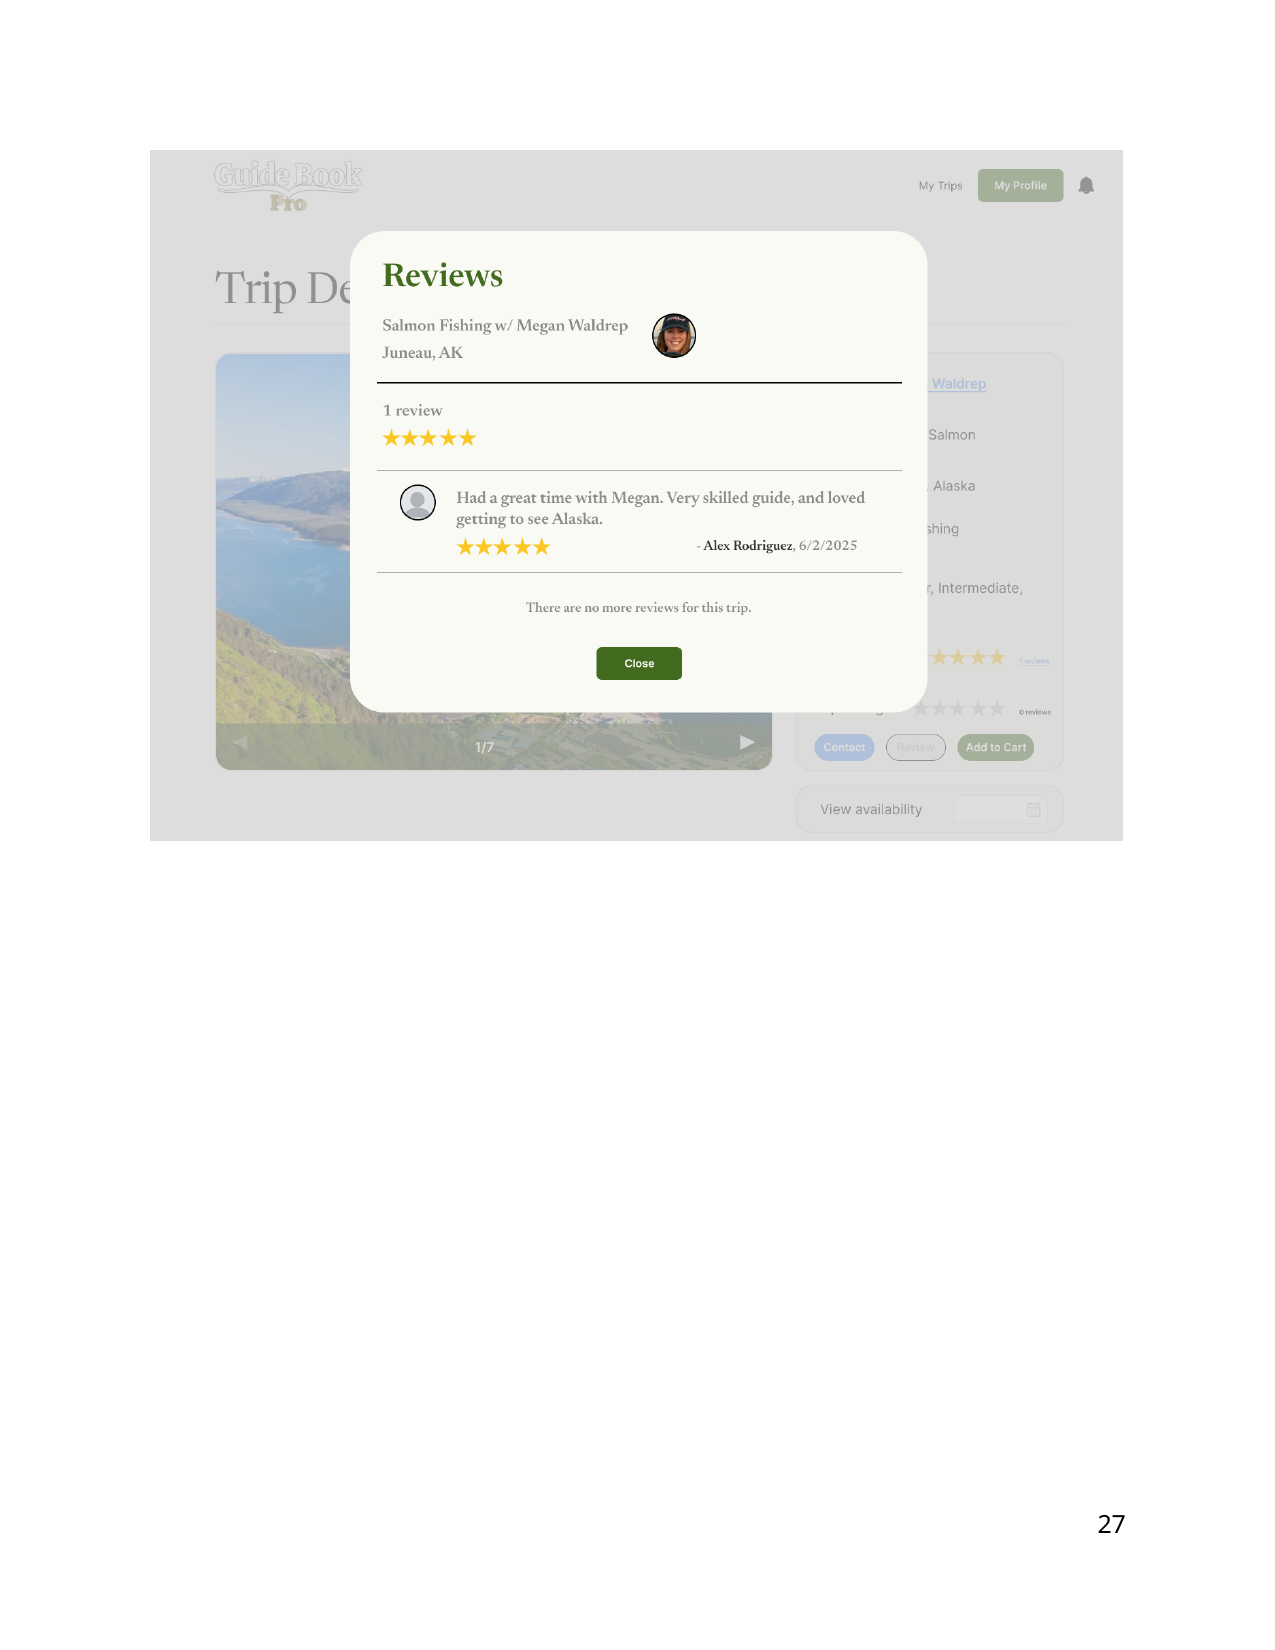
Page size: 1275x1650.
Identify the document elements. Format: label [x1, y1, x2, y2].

picture [150, 150, 1123, 841]
